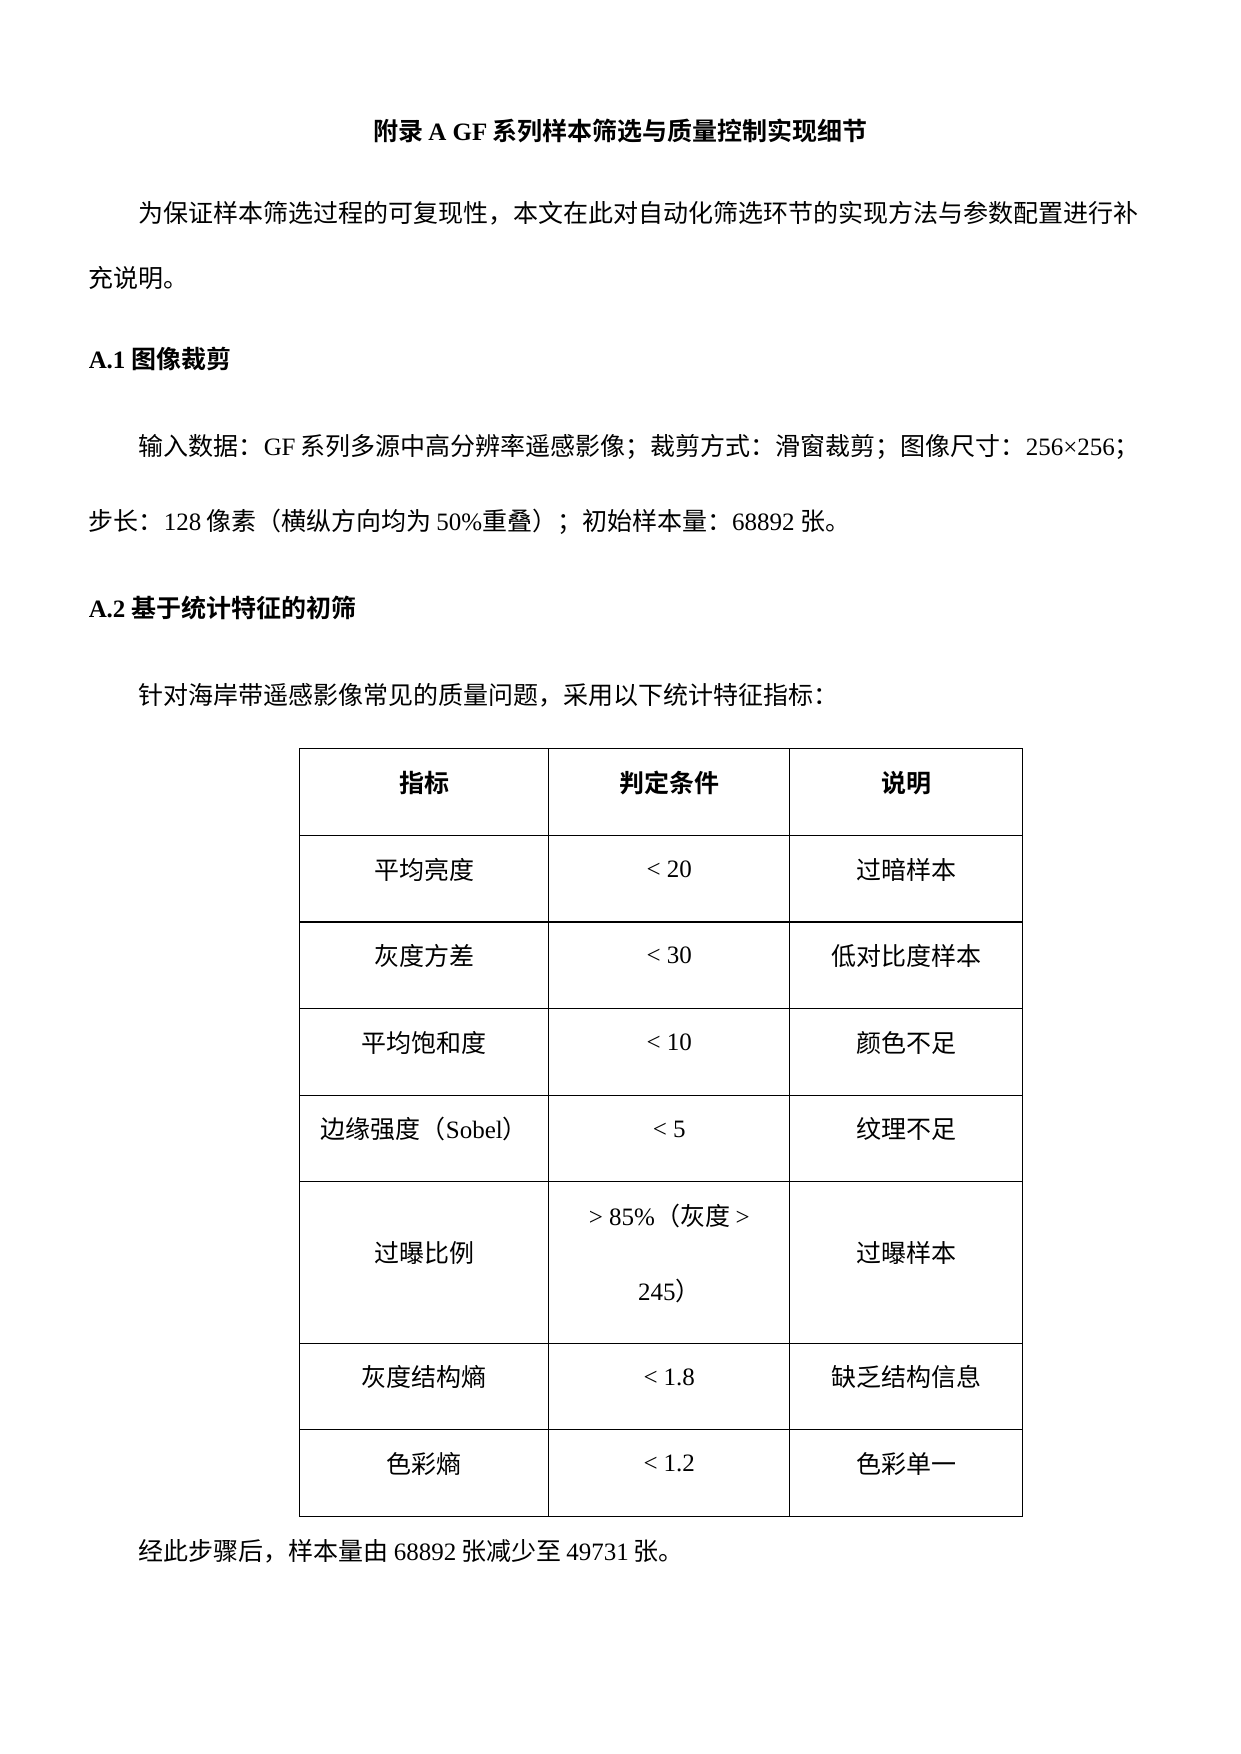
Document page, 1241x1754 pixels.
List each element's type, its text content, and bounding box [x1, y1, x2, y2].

text 输入数据：GF系列多源中高分辨率遥感影像；裁剪方式：滑窗裁剪；图像尺寸：256×256；步长：128像素（横纵方向均为50%重叠）；初始样本量：68892 张。 [88, 412, 1152, 552]
table_cell < 30 [549, 923, 789, 1008]
text 针对海岸带遥感影像常见的质量问题，采用以下统计特征指标： [88, 661, 1152, 726]
table_cell 过曝比例 [300, 1182, 548, 1342]
table_cell 过曝样本 [790, 1182, 1022, 1342]
text 附录A GF系列样本筛选与质量控制实现细节 [88, 97, 1152, 162]
table_header 说明 [790, 749, 1022, 835]
text A.2 基于统计特征的初筛 [88, 574, 1152, 639]
table_cell 灰度结构熵 [300, 1344, 548, 1429]
table_cell 颜色不足 [790, 1009, 1022, 1094]
table_cell 低对比度样本 [790, 923, 1022, 1008]
table_cell 纹理不足 [790, 1096, 1022, 1181]
table_cell 色彩熵 [300, 1430, 548, 1516]
text 为保证样本筛选过程的可复现性，本文在此对自动化筛选环节的实现方法与参数配置进行补充说明。 [88, 179, 1152, 309]
table_cell 过暗样本 [790, 836, 1022, 921]
table_cell 边缘强度（Sobel） [300, 1096, 548, 1181]
table_cell > 85%（灰度 > 245） [549, 1182, 789, 1342]
table_cell < 5 [549, 1096, 789, 1181]
table_cell 平均饱和度 [300, 1009, 548, 1094]
table_cell < 10 [549, 1009, 789, 1094]
table_cell 色彩单一 [790, 1430, 1022, 1516]
table_cell < 20 [549, 836, 789, 921]
table_cell < 1.2 [549, 1430, 789, 1516]
table_header 判定条件 [549, 749, 789, 835]
table_cell < 1.8 [549, 1344, 789, 1429]
table_cell 灰度方差 [300, 923, 548, 1008]
text A.1 图像裁剪 [88, 325, 1152, 390]
table_cell 平均亮度 [300, 836, 548, 921]
table_header 指标 [300, 749, 548, 835]
text 经此步骤后，样本量由68892张减少至49731张。 [88, 1517, 1152, 1582]
table_cell 缺乏结构信息 [790, 1344, 1022, 1429]
